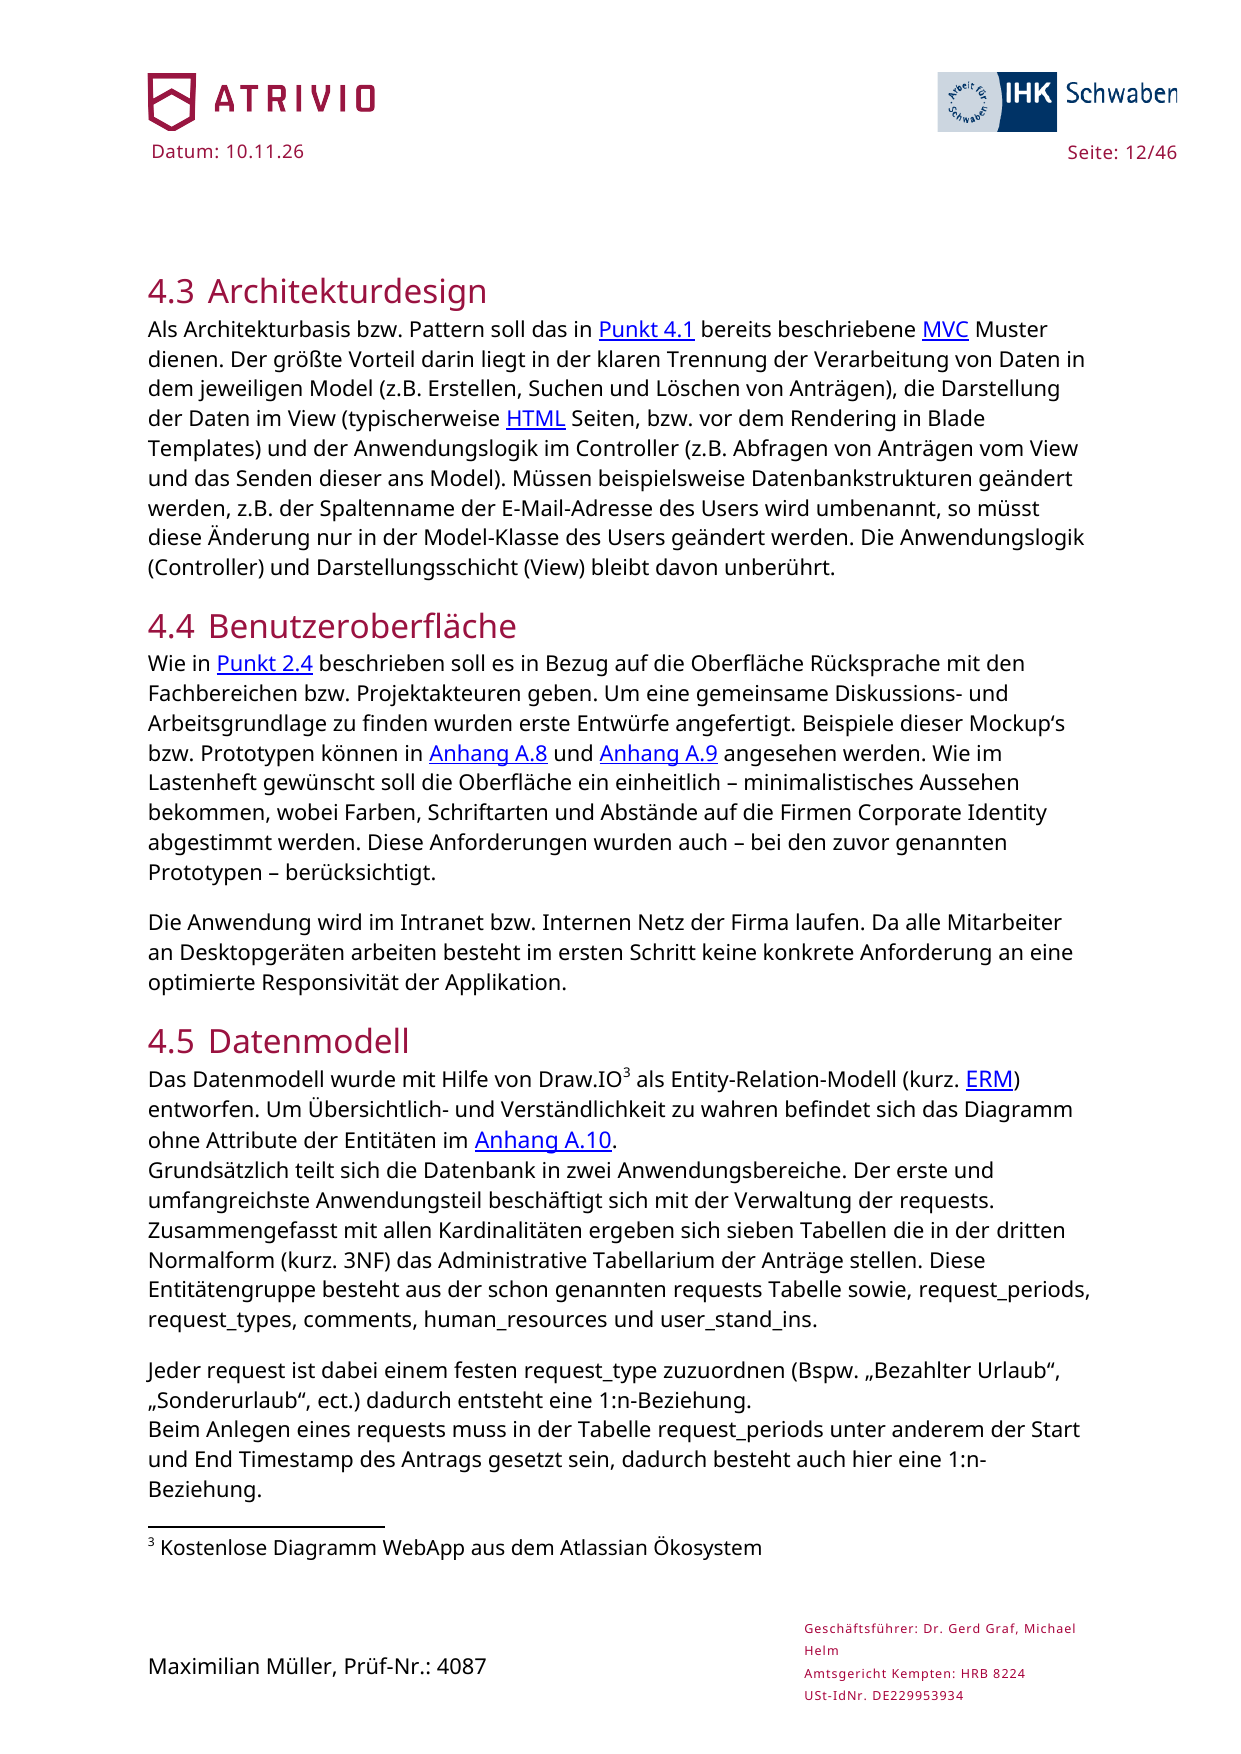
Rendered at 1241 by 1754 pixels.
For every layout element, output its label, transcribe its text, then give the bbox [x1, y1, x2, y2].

picture [147, 73, 375, 131]
text Die Anwendung wird im Intranet bzw. Internen Netz der Firma laufen. Da alle Mitarbeiter an Desktopgeräten arbeiten besteht im ersten Schritt keine konkrete Anforderung an eine optimierte Responsivität der Applikation. [148, 907, 1093, 997]
text Als Architekturbasis bzw. Pattern soll das in Punkt 4.1 bereits beschriebene MVC Muster dienen. Der größte Vorteil darin liegt in der klaren Trennung der Verarbeitung von Daten in dem jeweiligen Model (z.B. Erstellen, Suchen und Löschen von Anträgen), die Darstellung der Daten im View (typischerweise HTML Seiten, bzw. vor dem Rendering in Blade Templates) und der Anwendungslogik im Controller (z.B. Abfragen von Anträgen vom View und das Senden dieser ans Model). Müssen beispielsweise Datenbankstrukturen geändert werden, z.B. der Spaltenname der E-Mail-Adresse des Users wird umbenannt, so müsst diese Änderung nur in der Model-Klasse des Users geändert werden. Die Anwendungslogik (Controller) und Darstellungsschicht (View) bleibt davon unberührt. [148, 314, 1093, 582]
subtitle Datenmodell [148, 1017, 1093, 1063]
text Wie in Punkt 2.4 beschrieben soll es in Bezug auf die Oberfläche Rücksprache mit den Fachbereichen bzw. Projektakteuren geben. Um eine gemeinsame Diskussions- und Arbeitsgrundlage zu finden wurden erste Entwürfe angefertigt. Beispiele dieser Mockup‘s bzw. Prototypen können in Anhang A.8 und Anhang A.9 angesehen werden. Wie im Lastenheft gewünscht soll die Oberfläche ein einheitlich – minimalistisches Aussehen bekommen, wobei Farben, Schriftarten und Abstände auf die Firmen Corporate Identity abgestimmt werden. Diese Anforderungen wurden auch – bei den zuvor genannten Prototypen – berücksichtigt. [148, 648, 1093, 886]
text Das Datenmodell wurde mit Hilfe von Draw.IO als Entity-Relation-Modell (kurz. ERM) entworfen. Um Übersichtlich- und Verständlichkeit zu wahren befindet sich das Diagramm ohne Attribute der Entitäten im Anhang A.10. Grundsätzlich teilt sich die Datenbank in zwei Anwendungsbereiche. Der erste und umfangreichste Anwendungsteil beschäftigt sich mit der Verwaltung der requests. Zusammengefasst mit allen Kardinalitäten ergeben sich sieben Tabellen die in der dritten Normalform (kurz. 3NF) das Administrative Tabellarium der Anträge stellen. Diese Entitätengruppe besteht aus der schon genannten requests Tabelle sowie, request_periods, request_types, comments, human_resources und user_stand_ins. [148, 1063, 1093, 1334]
picture [937, 72, 1178, 132]
text Jeder request ist dabei einem festen request_type zuzuordnen (Bspw. „Bezahlter Urlaub“, „Sonderurlaub“, ect.) dadurch entsteht eine 1:n-Beziehung. Beim Anlegen eines requests muss in der Tabelle request_periods unter anderem der Start und End Timestamp des Antrags gesetzt sein, dadurch besteht auch hier eine 1:n-Beziehung. [148, 1355, 1093, 1504]
subtitle Architekturdesign [148, 268, 1093, 314]
subtitle Benutzeroberfläche [148, 603, 1093, 648]
